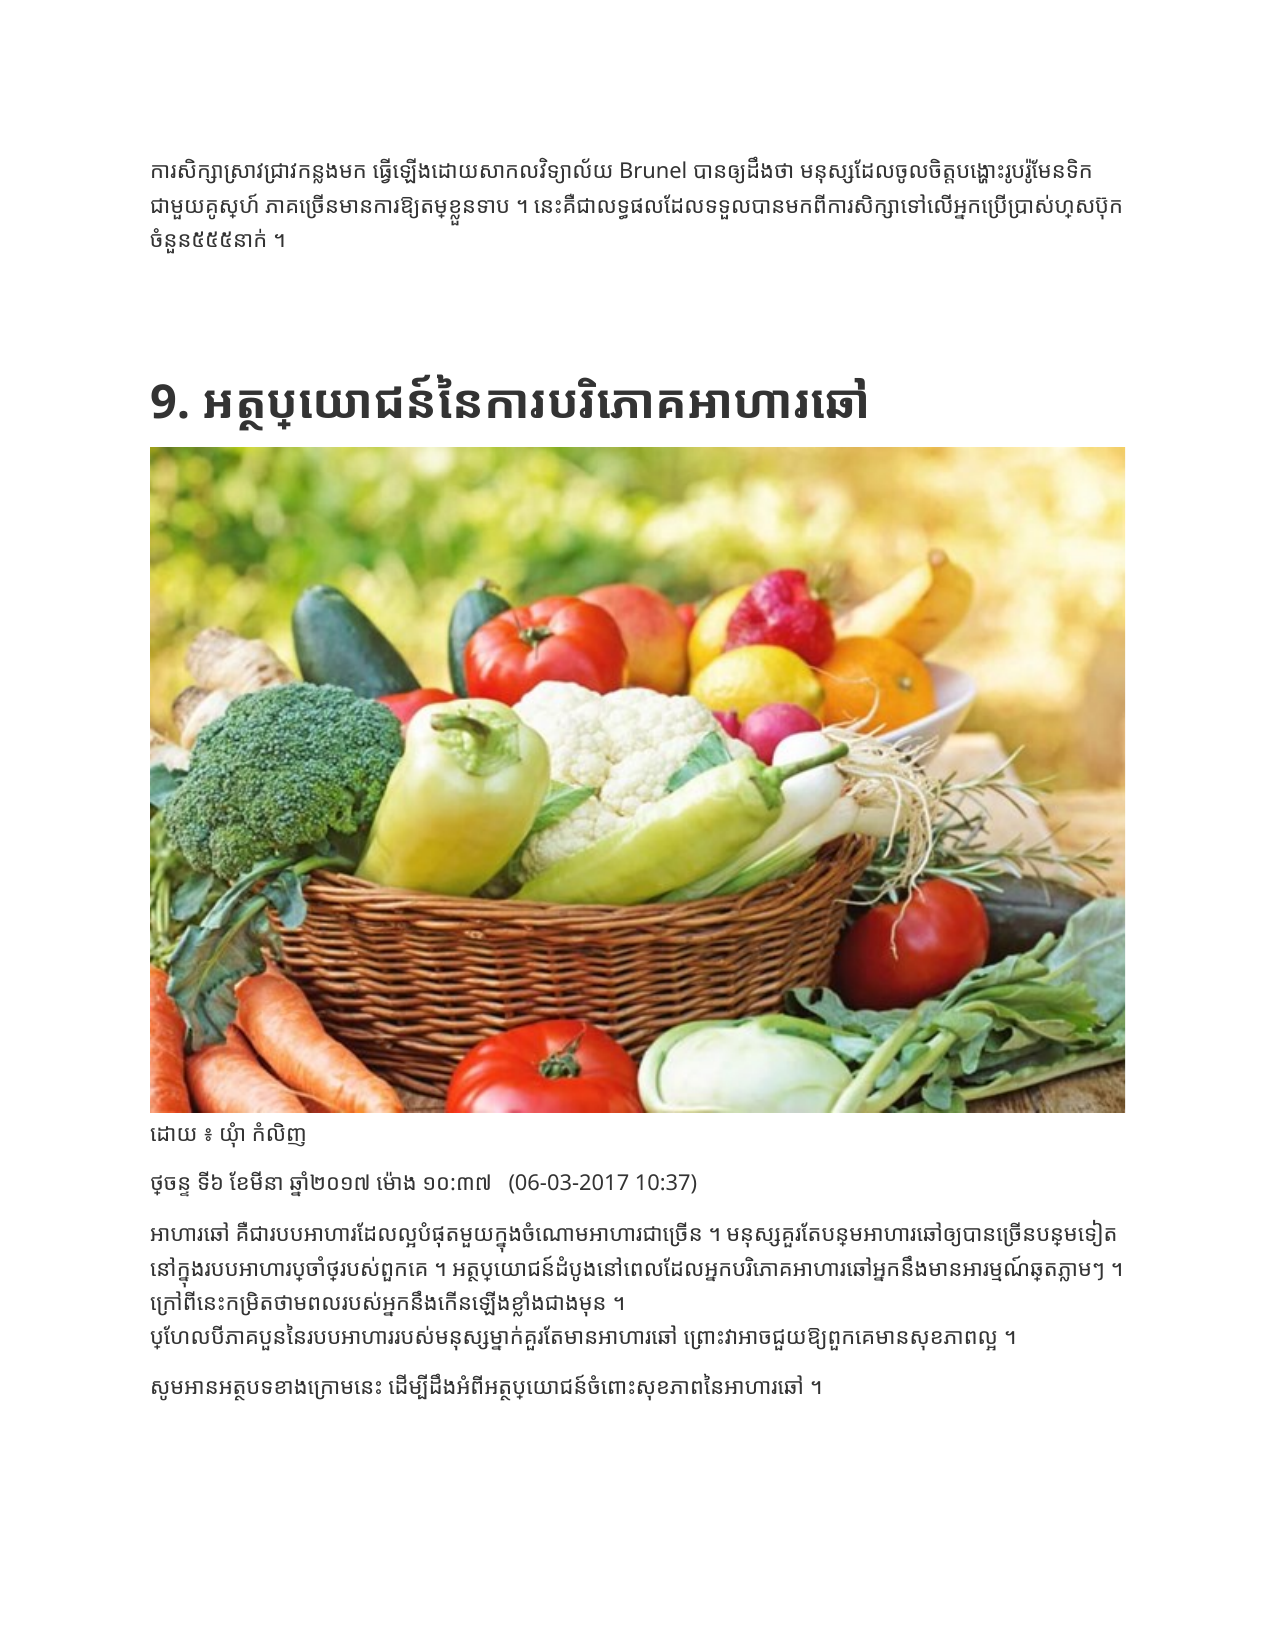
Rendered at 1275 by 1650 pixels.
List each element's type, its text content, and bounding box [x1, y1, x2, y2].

text ថ្ងៃចន្ទ ទី៦ ខែមីនា ឆ្នាំ២០១៧ ម៉ោង ១០:៣៧ (06-03-2017 10:37) [150, 1162, 1125, 1197]
text សូម​អាន​អត្ថបទ​ខាងក្រោម​នេះ ដើម្បី​ដឹង​អំពី​អត្ថប្រយោជន៍​ចំពោះ​សុខភាព​នៃ​អាហារ​ឆៅ ។ [150, 1366, 1125, 1400]
text ដោយ ៖ យុំា កំលិញ [150, 1113, 1125, 1147]
text ការ​សិក្សា​ស្រាវជ្រាវ​កន្លង​ម​ក ធ្វើ​ឡើង​ដោយ​សាកលវិទ្យាល័យ Brunel បាន​ឲ្យ​ដឹង​ថា មនុស្ស​ដែល​ចូល​ចិត្ត​បង្ហោះ​រូប​រ៉ូ​មែន​ទិ​ក​ជាមួយ​គូស្នេហ៍ ភាគច្រើន​មានការ​ឱ្យ​​តម្លៃ​ខ្លួន​ទាប ​។ នេះ​គឺជា​លទ្ធផល​ដែល​ទទួល​បាន​មក​ពី​ការ​សិក្សា​ទៅ​លើ​អ្នក​ប្រើប្រាស់​ហ្វេ​ស​ប៊ុ​ក​ចំនួន​៥៥៥​នាក់​ ។ [150, 150, 1125, 253]
text អាហារ​ឆៅ គឺជា​របប​អាហារ​ដែល​ល្អ​បំផុត​មួយ​ក្នុង​ចំណោម​អាហារ​ជា​ច្រើន ។ មនុស្ស​គួរតែ​បន្ថែម​អាហារ​ឆៅ​ឲ្យ​បាន​ច្រើន​បន្ថែម​ទៀត​នៅ​ក្នុង​របប​អាហារ​ប្រចាំ​ថ្ងៃ​របស់​ពួក​គេ ។ អត្ថប្រយោជន៍​ដំបូង​នៅ​ពេល​ដែល​អ្នក​បរិភោគ​អាហារ​ឆៅ​អ្នក​នឹង​មាន​អារម្មណ៍​ឆ្អែតភ្លាម​ៗ ។ ក្រៅពី​នេះ​កម្រិត​ថាមពល​របស់​អ្នក​នឹង​កើនឡើង​ខ្លាំង​ជាង​មុន ។ ប្រហែល​បី​ភាគ​បួន​នៃ​របប​អាហារ​របស់​មនុស្ស​ម្នាក់​គួរតែ​មាន​អាហារ​ឆៅ ព្រោះ​វា​អាច​ជួយ​ឱ្យ​ពួក​គេ​មាន​សុខភាព​ល្អ ។ [150, 1212, 1125, 1350]
subtitle 9. អត្ថប្រយោជន៍​នៃ​ការ​បរិភោគ​អាហារ​ឆៅ [150, 368, 1125, 432]
picture [150, 447, 1125, 1113]
